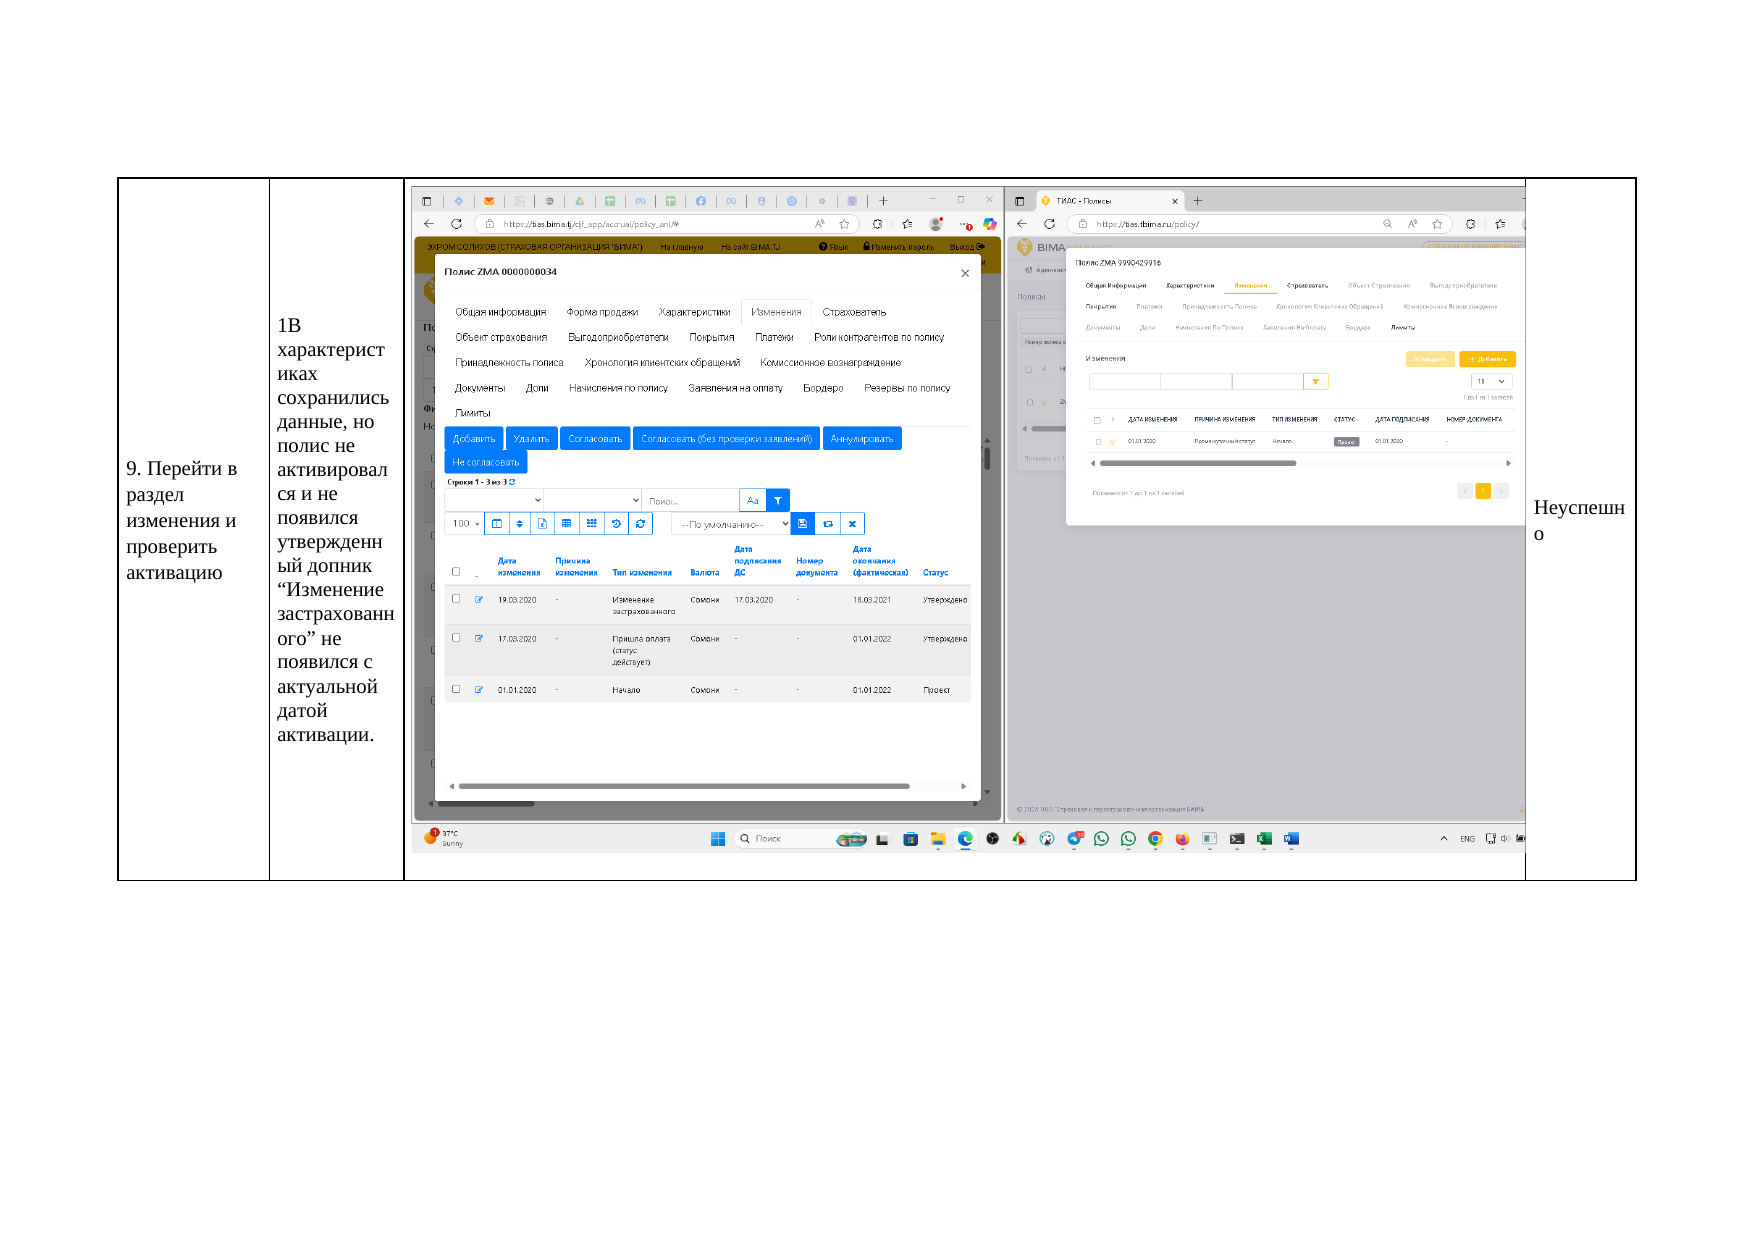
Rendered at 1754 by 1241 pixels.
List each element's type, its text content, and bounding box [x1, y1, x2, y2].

picture [411, 186, 1526, 853]
table_cell 1В характеристиках сохранились данные, но полис не активировался и не появился утвержденный допник “Изменение застрахованного” не появился с актуальной датой активации. [270, 179, 403, 879]
table_cell 9. Перейти в раздел изменения и проверить активацию [119, 179, 269, 879]
table_cell Неуспешно [1526, 179, 1635, 879]
table_cell [405, 179, 1525, 879]
